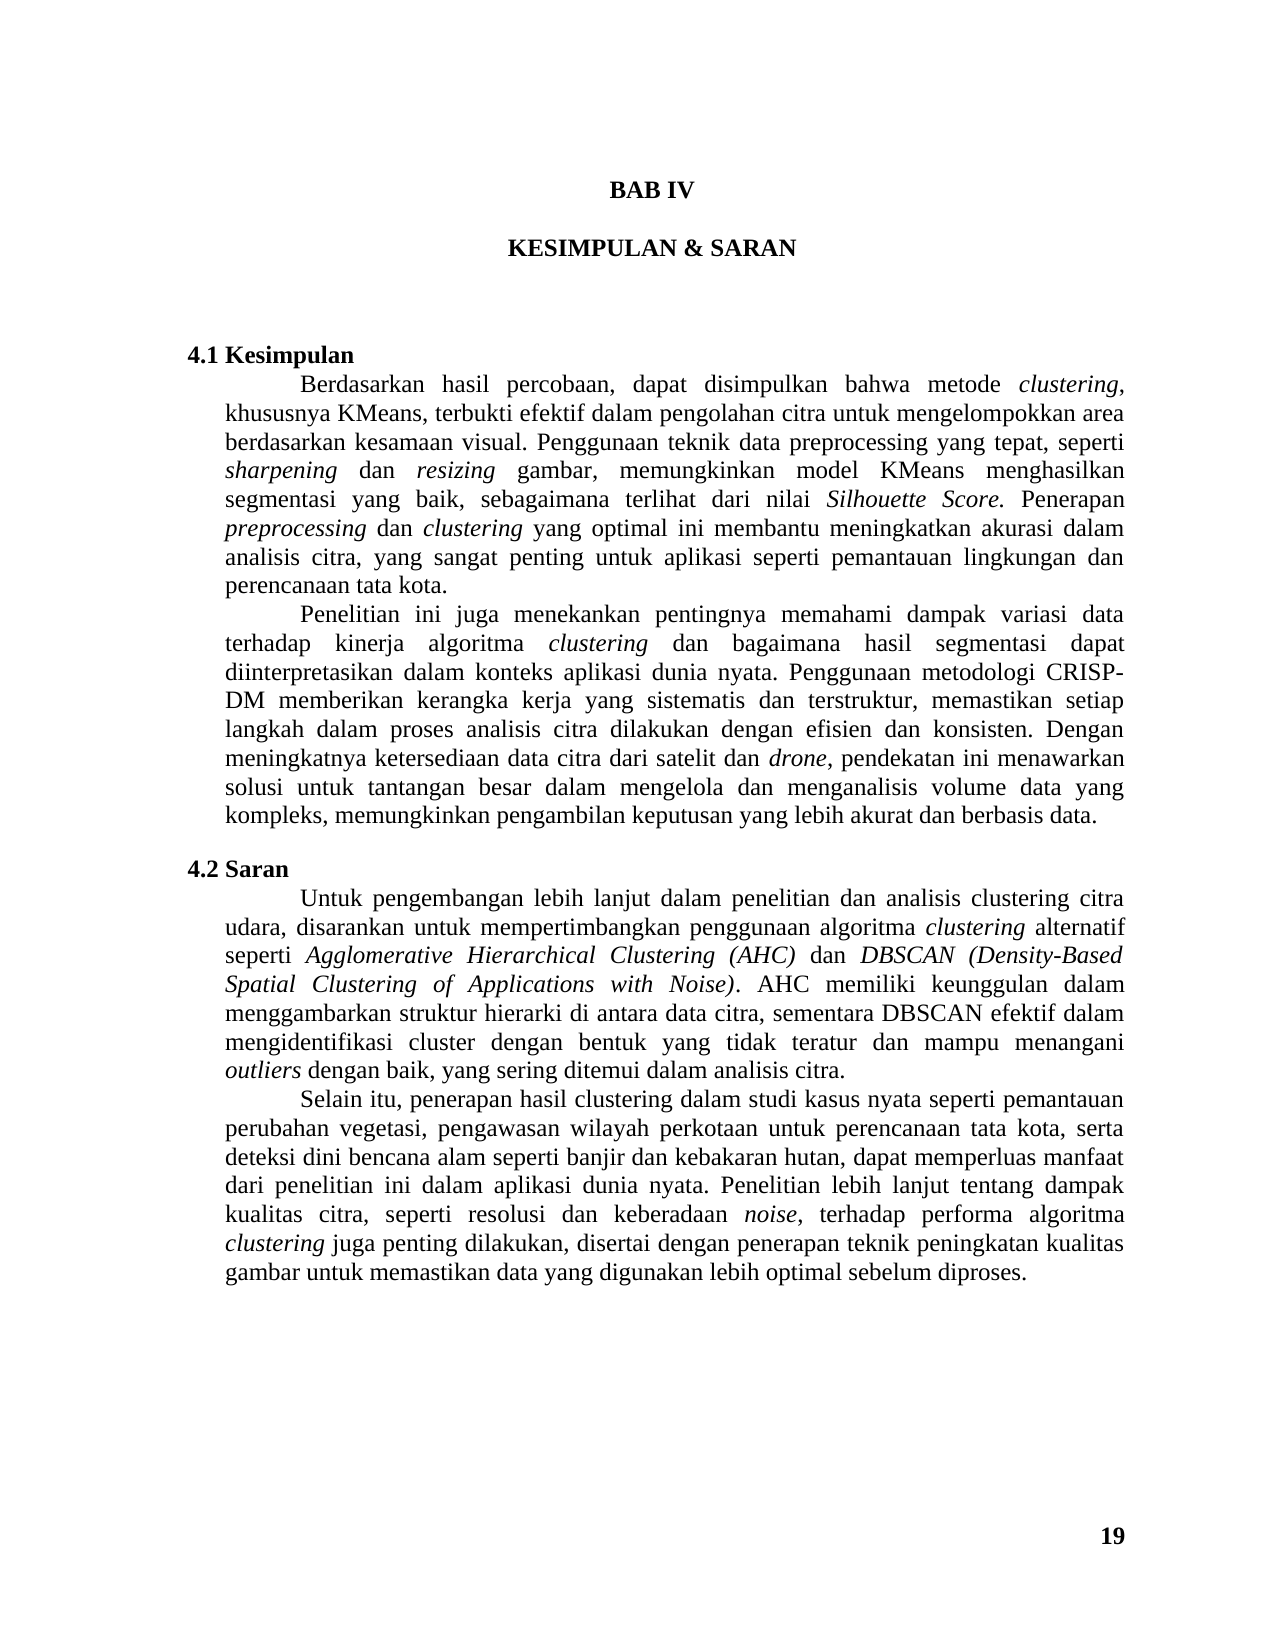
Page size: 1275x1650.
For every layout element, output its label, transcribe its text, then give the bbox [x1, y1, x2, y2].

text Penelitian ini juga menekankan pentingnya memahami dampak variasi data terhadap kinerja algoritma clustering dan bagaimana hasil segmentasi dapat diinterpretasikan dalam konteks aplikasi dunia nyata. Penggunaan metodologi CRISP-DM memberikan kerangka kerja yang sistematis dan terstruktur, memastikan setiap langkah dalam proses analisis citra dilakukan dengan efisien dan konsisten. Dengan meningkatnya ketersediaan data citra dari satelit dan drone, pendekatan ini menawarkan solusi untuk tantangan besar dalam mengelola dan menganalisis volume data yang kompleks, memungkinkan pengambilan keputusan yang lebih akurat dan berbasis data. [225, 599, 1125, 829]
subtitle Kesimpulan [187, 341, 1125, 369]
subtitle Saran [187, 854, 1125, 883]
text Untuk pengembangan lebih lanjut dalam penelitian dan analisis clustering citra udara, disarankan untuk mempertimbangkan penggunaan algoritma clustering alternatif seperti Agglomerative Hierarchical Clustering (AHC) dan DBSCAN (Density-Based Spatial Clustering of Applications with Noise). AHC memiliki keunggulan dalam menggambarkan struktur hierarki di antara data citra, sementara DBSCAN efektif dalam mengidentifikasi cluster dengan bentuk yang tidak teratur dan mampu menangani outliers dengan baik, yang sering ditemui dalam analisis citra. [225, 883, 1125, 1084]
text BAB IV [179, 175, 1125, 204]
text Berdasarkan hasil percobaan, dapat disimpulkan bahwa metode clustering, khususnya KMeans, terbukti efektif dalam pengolahan citra untuk mengelompokkan area berdasarkan kesamaan visual. Penggunaan teknik data preprocessing yang tepat, seperti sharpening dan resizing gambar, memungkinkan model KMeans menghasilkan segmentasi yang baik, sebagaimana terlihat dari nilai Silhouette Score. Penerapan preprocessing dan clustering yang optimal ini membantu meningkatkan akurasi dalam analisis citra, yang sangat penting untuk aplikasi seperti pemantauan lingkungan dan perencanaan tata kota. [225, 369, 1125, 599]
subtitle KESIMPULAN & SARAN [179, 233, 1125, 262]
text Selain itu, penerapan hasil clustering dalam studi kasus nyata seperti pemantauan perubahan vegetasi, pengawasan wilayah perkotaan untuk perencanaan tata kota, serta deteksi dini bencana alam seperti banjir dan kebakaran hutan, dapat memperluas manfaat dari penelitian ini dalam aplikasi dunia nyata. Penelitian lebih lanjut tentang dampak kualitas citra, seperti resolusi dan keberadaan noise, terhadap performa algoritma clustering juga penting dilakukan, disertai dengan penerapan teknik peningkatan kualitas gambar untuk memastikan data yang digunakan lebih optimal sebelum diproses. [225, 1084, 1125, 1286]
